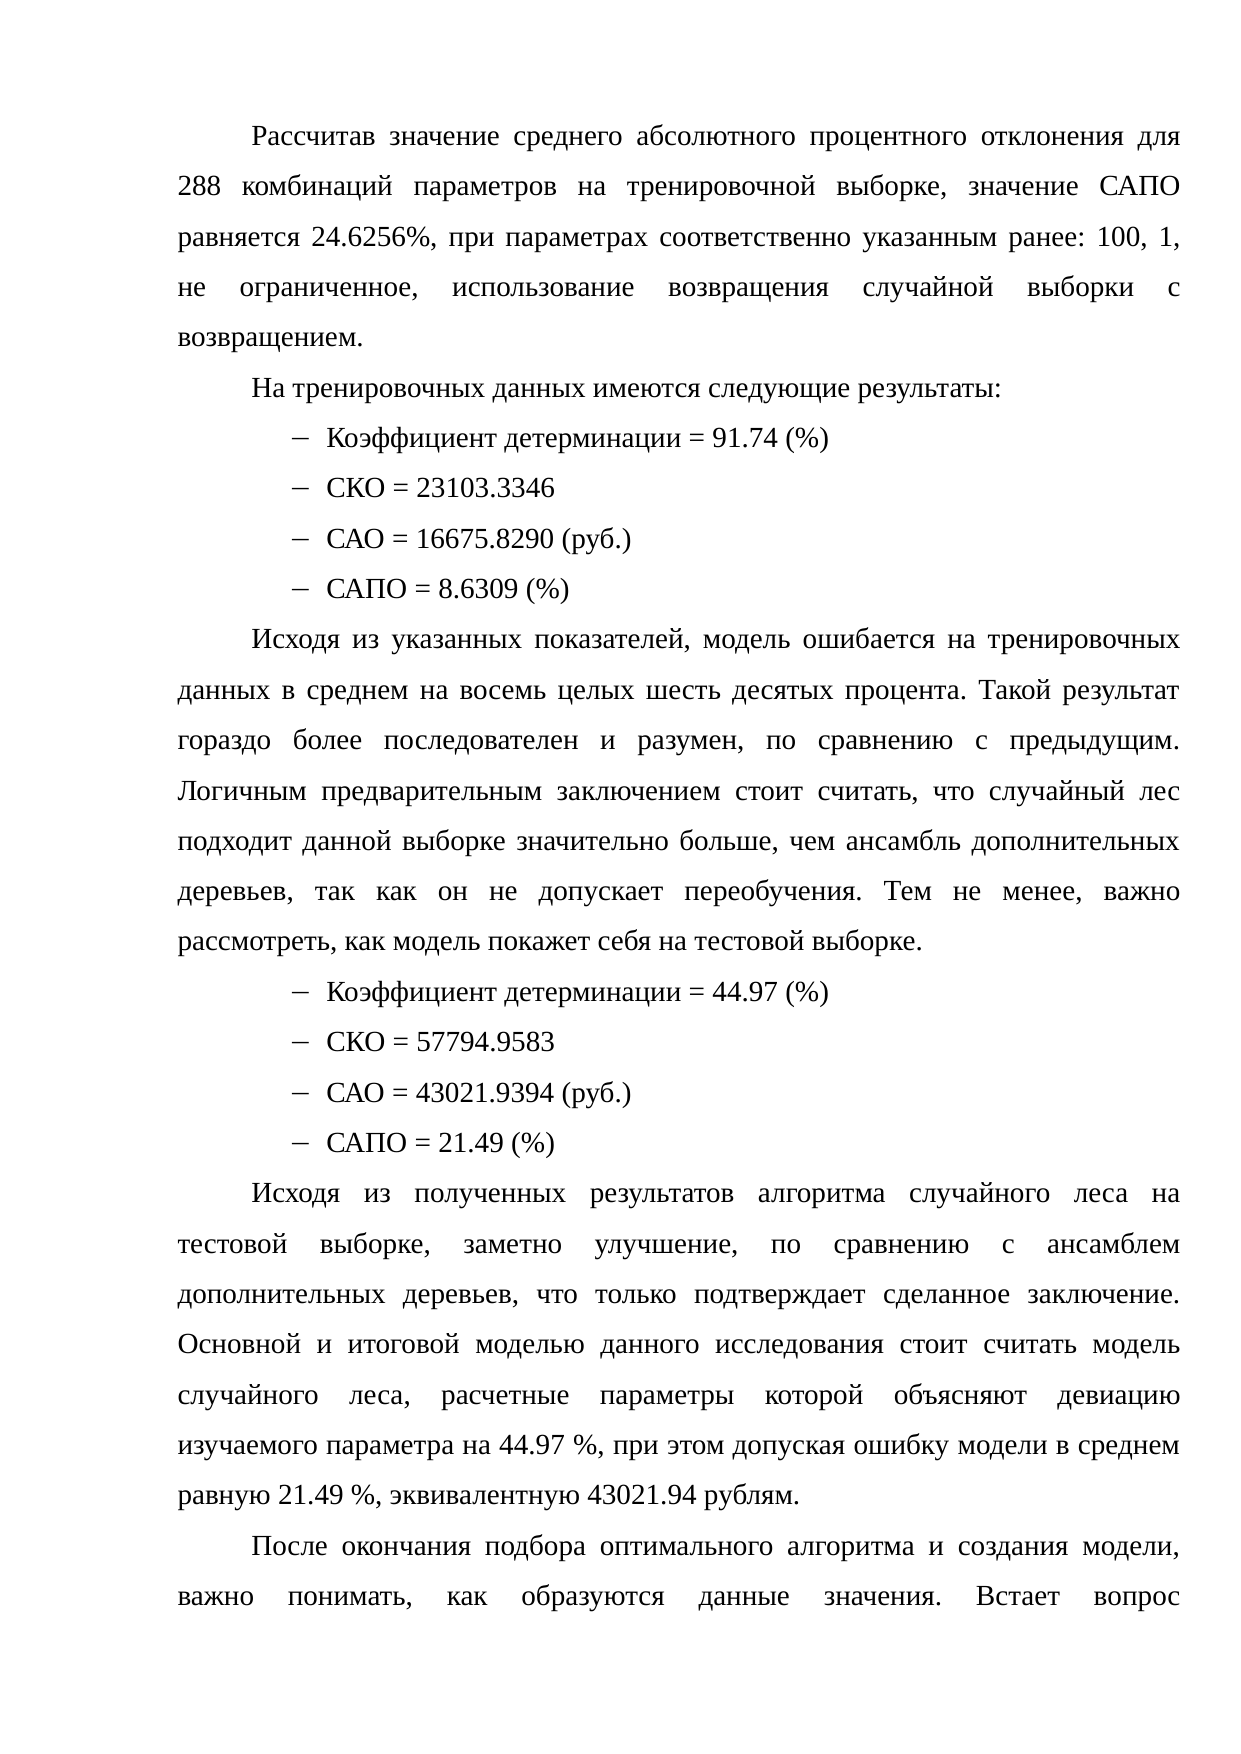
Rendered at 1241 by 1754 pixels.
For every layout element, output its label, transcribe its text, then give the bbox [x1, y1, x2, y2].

list САПО = 8.6309 (%) [288, 571, 1181, 605]
list СКО = 23103.3346 [288, 470, 1181, 504]
list Коэффициент детерминации = 44.97 (%) [288, 974, 1181, 1007]
list Коэффициент детерминации = 91.74 (%) [288, 420, 1181, 454]
text Исходя из полученных результатов алгоритма случайного леса на тестовой выборке, заметно улучшение, по сравнению с ансамблем дополнительных деревьев, что только подтверждает сделанное заключение. Основной и итоговой моделью данного исследования стоит считать модель случайного леса, расчетные параметры которой объясняют девиацию изучаемого параметра на 44.97 %, при этом допуская ошибку модели в среднем равную 21.49 %, эквивалентную 43021.94 рублям. [177, 1176, 1181, 1511]
text На тренировочных данных имеются следующие результаты: [177, 370, 1181, 403]
list САО = 43021.9394 (руб.) [288, 1075, 1181, 1108]
list СКО = 57794.9583 [288, 1024, 1181, 1058]
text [177, 1528, 1181, 1612]
list САПО = 21.49 (%) [288, 1125, 1181, 1159]
list САО = 16675.8290 (руб.) [288, 521, 1181, 554]
text Исходя из указанных показателей, модель ошибается на тренировочных данных в среднем на восемь целых шесть десятых процента. Такой результат гораздо более последователен и разумен, по сравнению с предыдущим. Логичным предварительным заключением стоит считать, что случайный лес подходит данной выборке значительно больше, чем ансамбль дополнительных деревьев, так как он не допускает переобучения. Тем не менее, важно рассмотреть, как модель покажет себя на тестовой выборке. [177, 622, 1181, 957]
text Рассчитав значение среднего абсолютного процентного отклонения для 288 комбинаций параметров на тренировочной выборке, значение САПО равняется 24.6256%, при параметрах соответственно указанным ранее: 100, 1, не ограниченное, использование возвращения случайной выборки с возвращением. [177, 118, 1181, 353]
